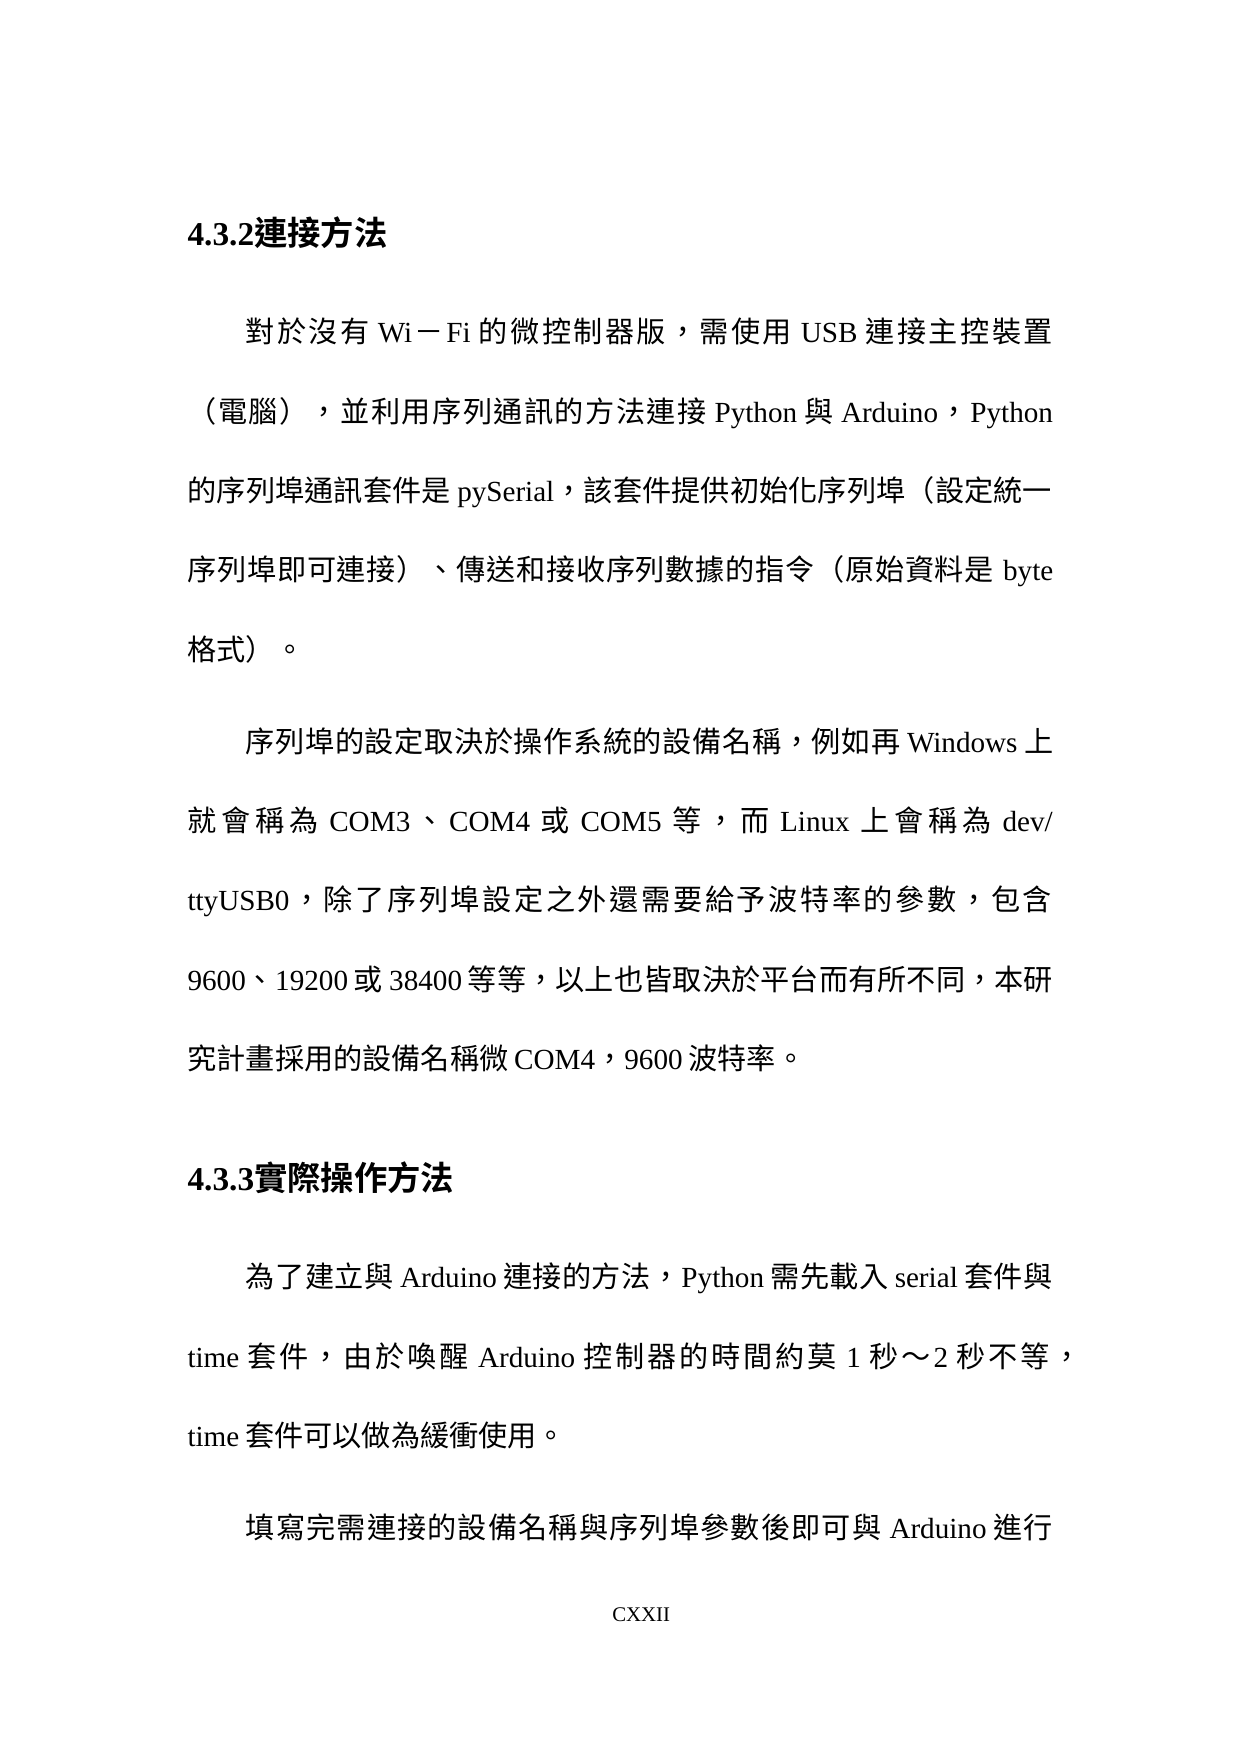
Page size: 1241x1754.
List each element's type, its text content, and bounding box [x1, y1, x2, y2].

subtitle 實際操作方法 [187, 1136, 1053, 1216]
text 序列埠的設定取決於操作系統的設備名稱，例如再Windows上就會稱為COM3、COM4或COM5等，而Linux上會稱為dev/ttyUSB0，除了序列埠設定之外還需要給予波特率的參數，包含9600、19200或38400等等，以上也皆取決於平台而有所不同，本研究計畫採用的設備名稱微COM4，9600波特率。 [187, 700, 1053, 1097]
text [187, 1486, 1053, 1565]
text 為了建立與Arduino連接的方法，Python需先載入serial套件與time套件，由於喚醒Arduino控制器的時間約莫1秒～2秒不等，time套件可以做為緩衝使用。 [187, 1235, 1053, 1473]
subtitle 連接方法 [187, 191, 1053, 271]
text 對於沒有Wi－Fi的微控制器版，需使用USB連接主控裝置（電腦），並利用序列通訊的方法連接Python與Arduino，Python的序列埠通訊套件是pySerial，該套件提供初始化序列埠（設定統一序列埠即可連接）、傳送和接收序列數據的指令（原始資料是byte格式）。 [187, 290, 1053, 687]
